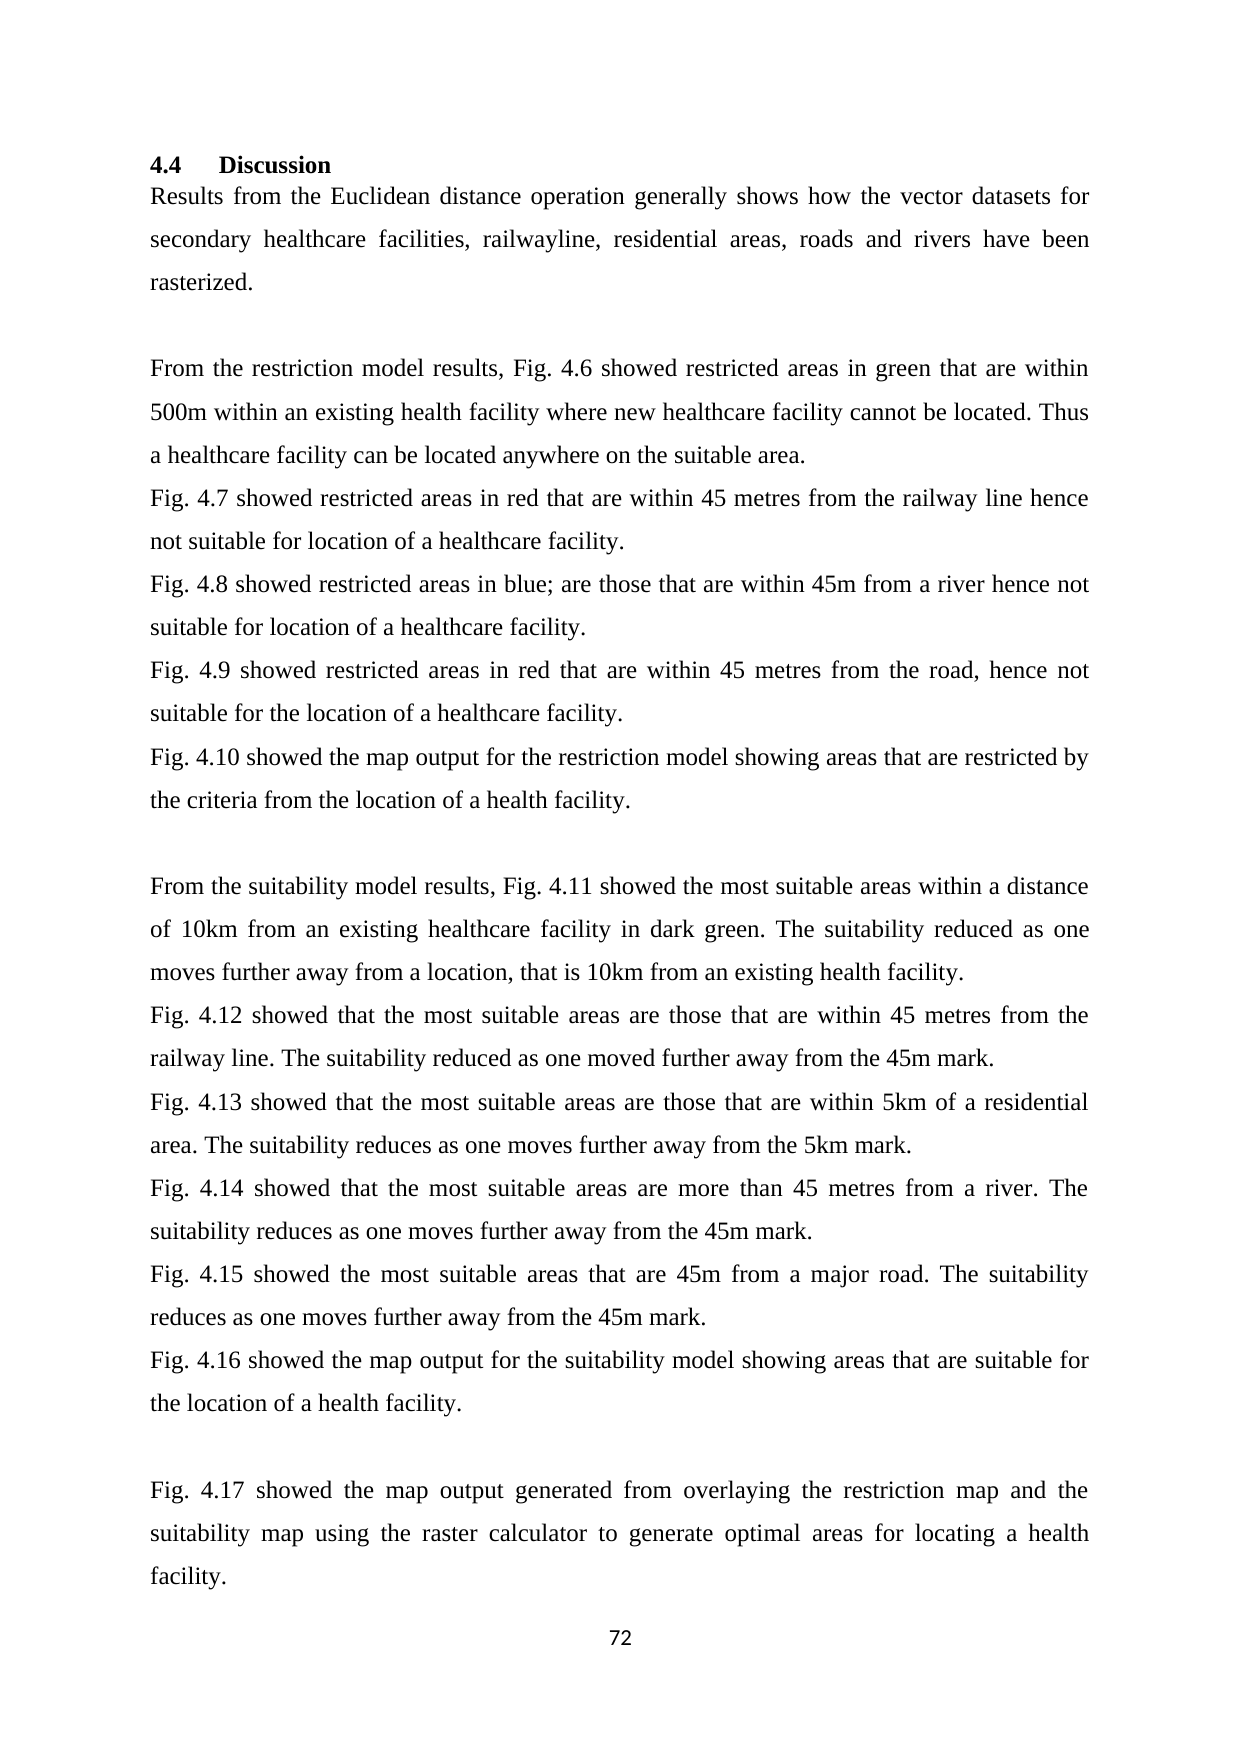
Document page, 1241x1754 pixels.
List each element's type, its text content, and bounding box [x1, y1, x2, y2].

text Fig. 4.15 showed the most suitable areas that are 45m from a major road. The suitability reduces as one moves further away from the 45m mark. [150, 1259, 1090, 1331]
subtitle 4.4 Discussion [150, 150, 1090, 179]
text Fig. 4.12 showed that the most suitable areas are those that are within 45 metres from the railway line. The suitability reduced as one moved further away from the 45m mark. [150, 1000, 1090, 1072]
text Fig. 4.7 showed restricted areas in red that are within 45 metres from the railway line hence not suitable for location of a healthcare facility. [150, 483, 1090, 555]
text From the suitability model results, Fig. 4.11 showed the most suitable areas within a distance of 10km from an existing healthcare facility in dark green. The suitability reduced as one moves further away from a location, that is 10km from an existing health facility. [150, 871, 1090, 986]
text Fig. 4.14 showed that the most suitable areas are more than 45 metres from a river. The suitability reduces as one moves further away from the 45m mark. [150, 1173, 1090, 1245]
text Results from the Euclidean distance operation generally shows how the vector datasets for secondary healthcare facilities, railwayline, residential areas, roads and rivers have been rasterized. [150, 181, 1090, 296]
text Fig. 4.8 showed restricted areas in blue; are those that are within 45m from a river hence not suitable for location of a healthcare facility. [150, 569, 1090, 641]
text Fig. 4.10 showed the map output for the restriction model showing areas that are restricted by the criteria from the location of a health facility. [150, 742, 1090, 813]
text Fig. 4.9 showed restricted areas in red that are within 45 metres from the road, hence not suitable for the location of a healthcare facility. [150, 655, 1090, 727]
text Fig. 4.13 showed that the most suitable areas are those that are within 5km of a residential area. The suitability reduces as one moves further away from the 5km mark. [150, 1087, 1090, 1158]
text Fig. 4.16 showed the map output for the suitability model showing areas that are suitable for the location of a health facility. [150, 1345, 1090, 1417]
text From the restriction model results, Fig. 4.6 showed restricted areas in green that are within 500m within an existing health facility where new healthcare facility cannot be located. Thus a healthcare facility can be located anywhere on the suitable area. [150, 353, 1090, 468]
text Fig. 4.17 showed the map output generated from overlaying the restriction map and the suitability map using the raster calculator to generate optimal areas for locating a health facility. [150, 1475, 1090, 1590]
